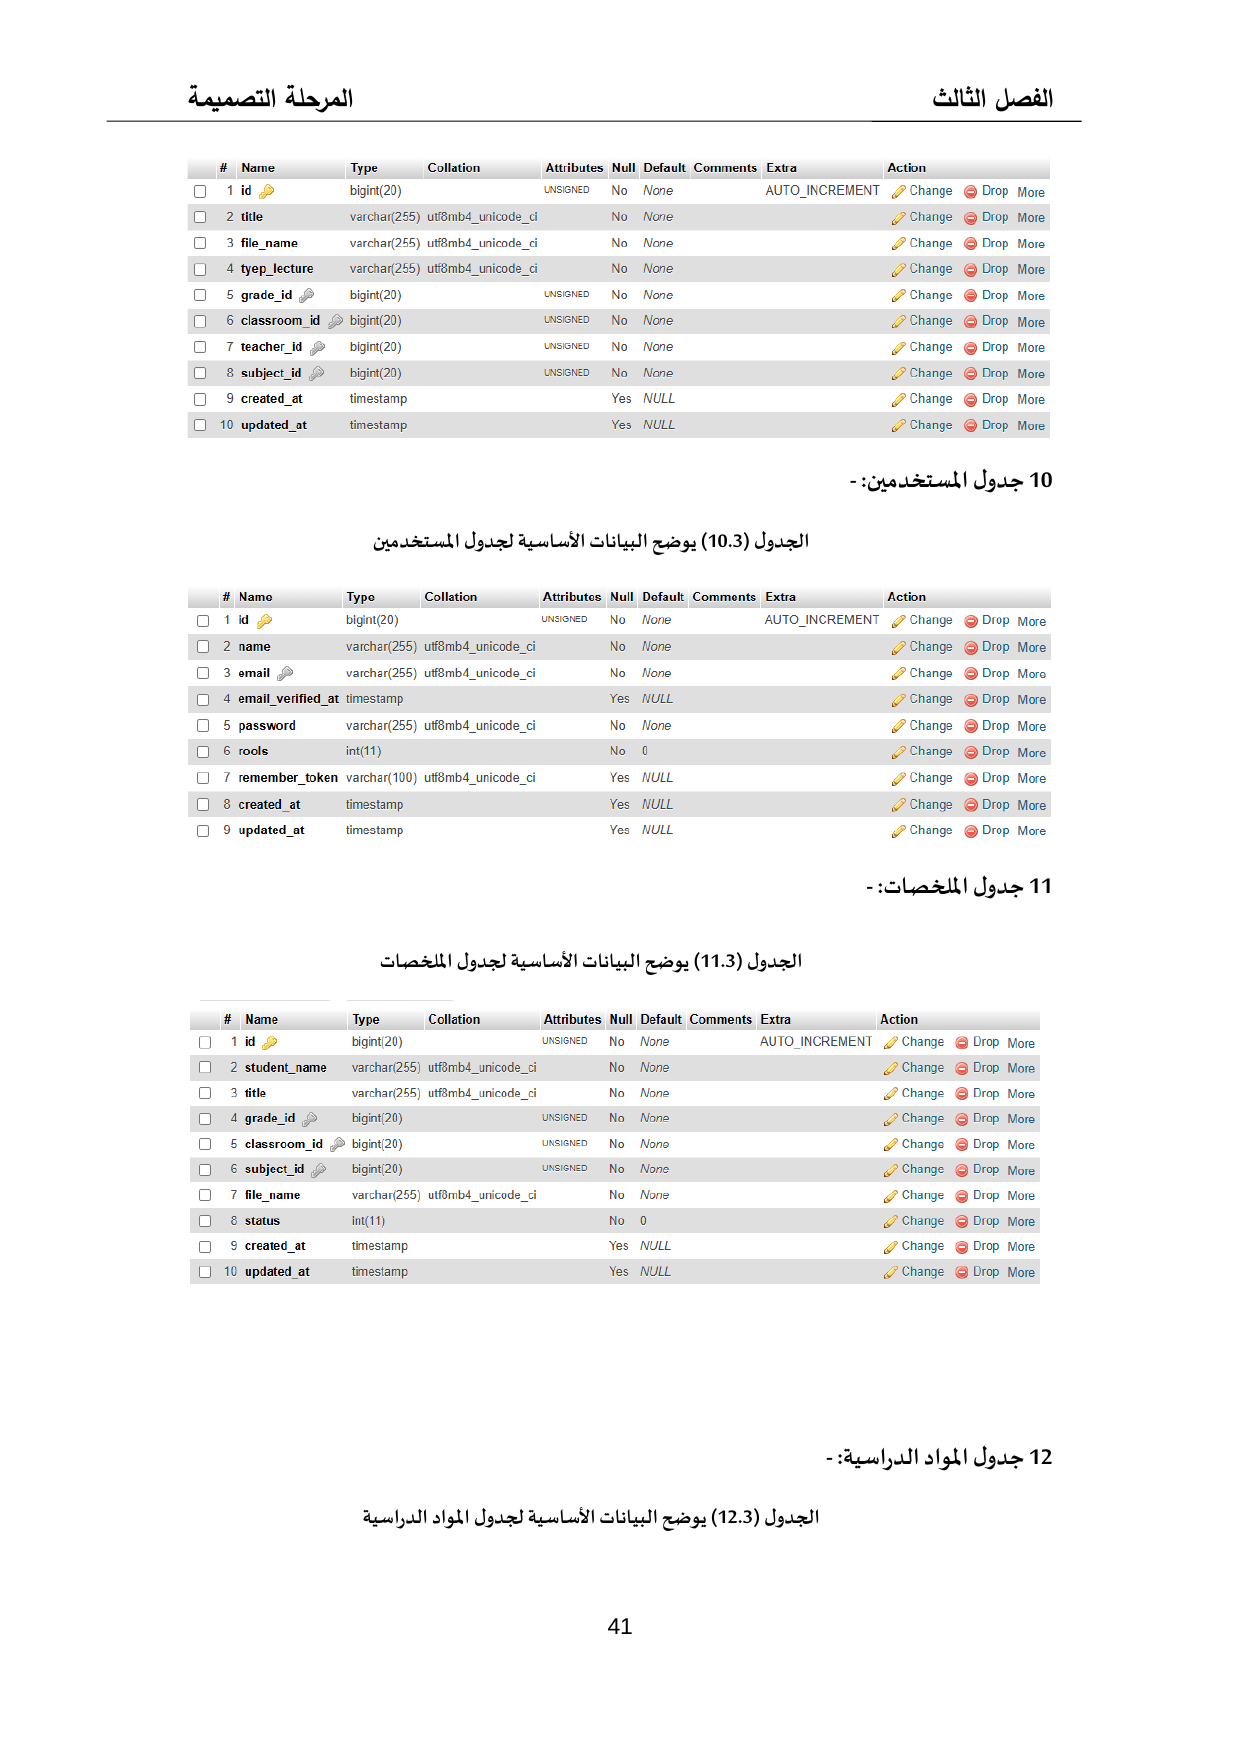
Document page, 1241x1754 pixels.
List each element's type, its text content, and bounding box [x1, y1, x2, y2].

text 12 جدول المواد الدراسية: - [187, 1438, 1053, 1479]
text 11 جدول الملخصات: - [187, 868, 1053, 909]
text 10 جدول المستخدمين: - [187, 462, 1053, 502]
picture [187, 150, 1053, 441]
picture [188, 1000, 1053, 1291]
text الجدول (10.3) يوضح البيانات الأساسية لجدول المستخدمين [187, 525, 995, 560]
text الجدول (12.3) يوضح البيانات الأساسية لجدول المواد الدراسية [187, 1502, 995, 1537]
text الجدول (11.3) يوضح البيانات الأساسية لجدول الملخصات [187, 946, 995, 981]
picture [187, 579, 1053, 850]
